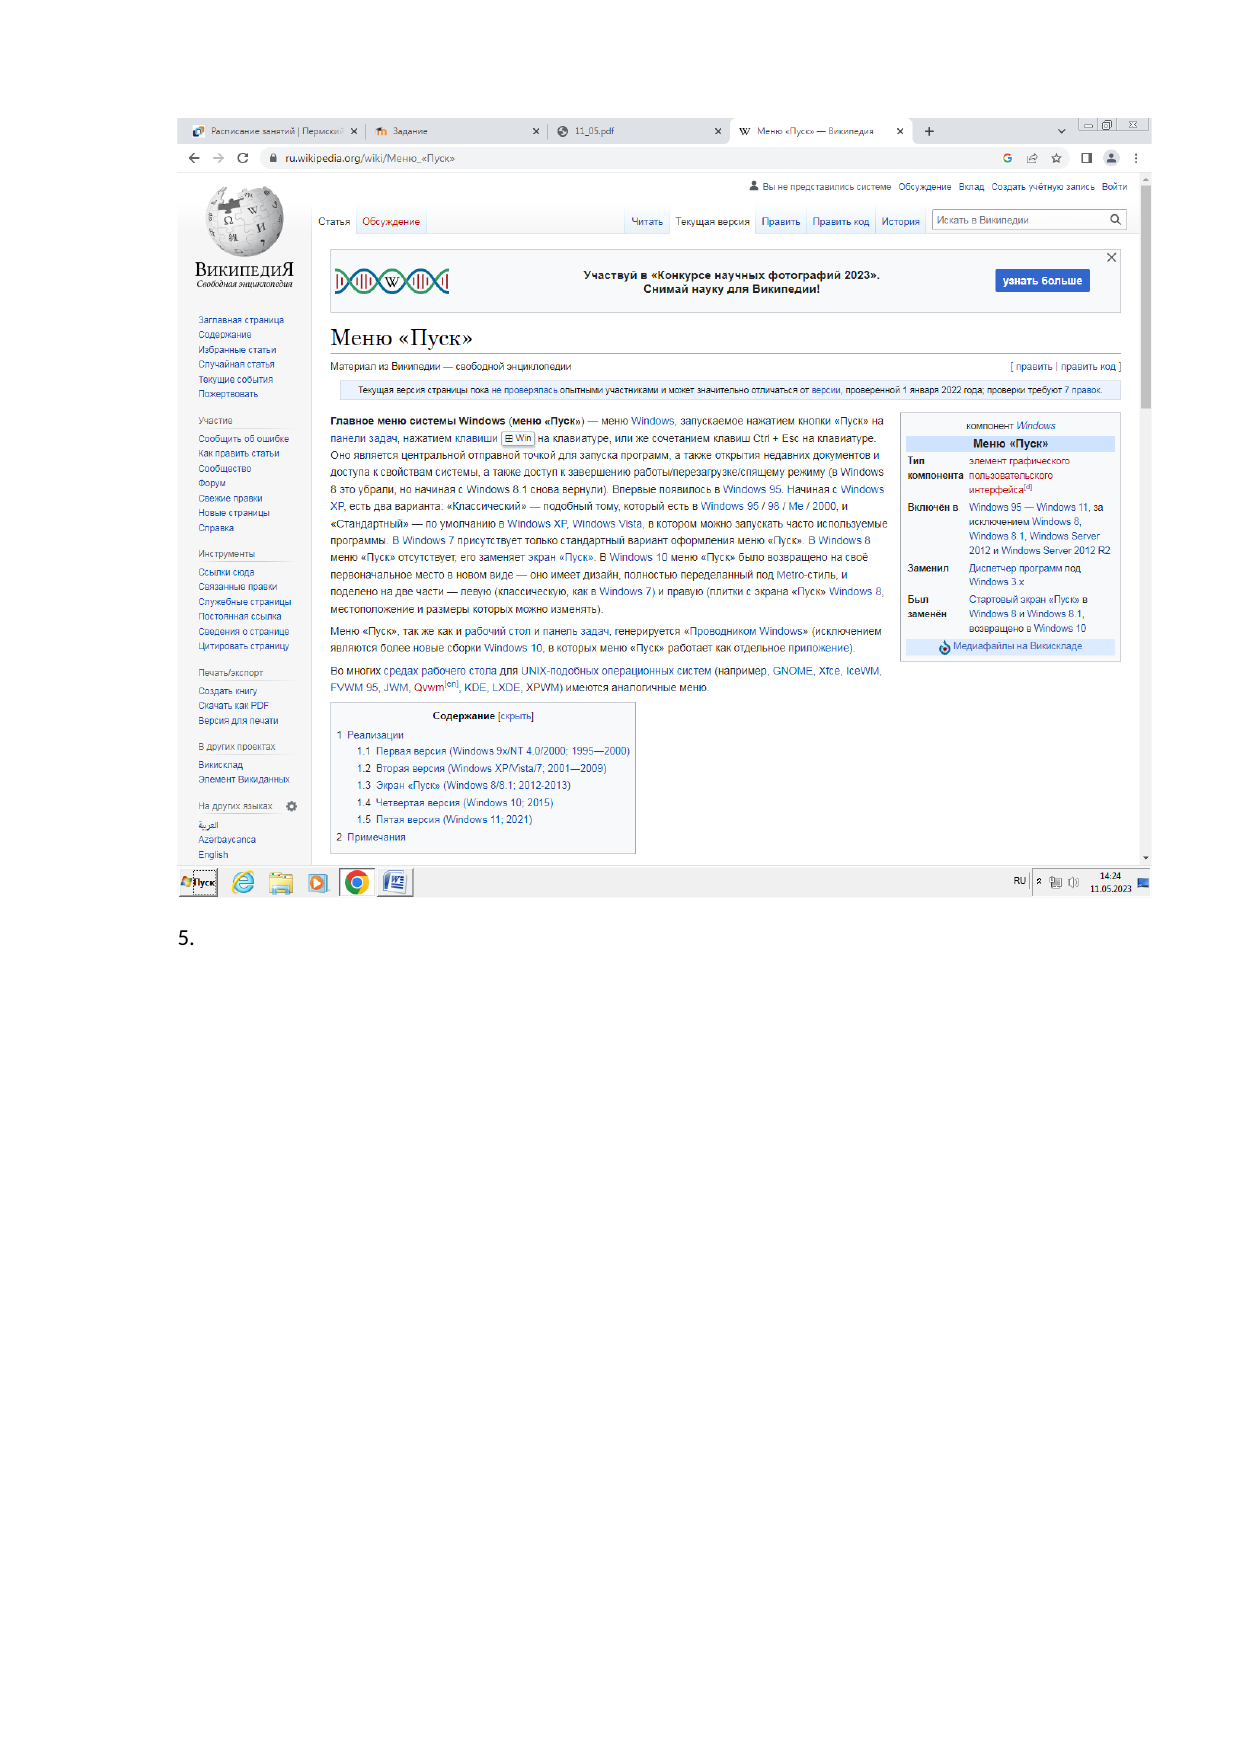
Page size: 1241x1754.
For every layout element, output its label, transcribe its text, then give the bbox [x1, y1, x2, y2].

text 5. [177, 923, 1152, 951]
picture [177, 118, 1152, 898]
